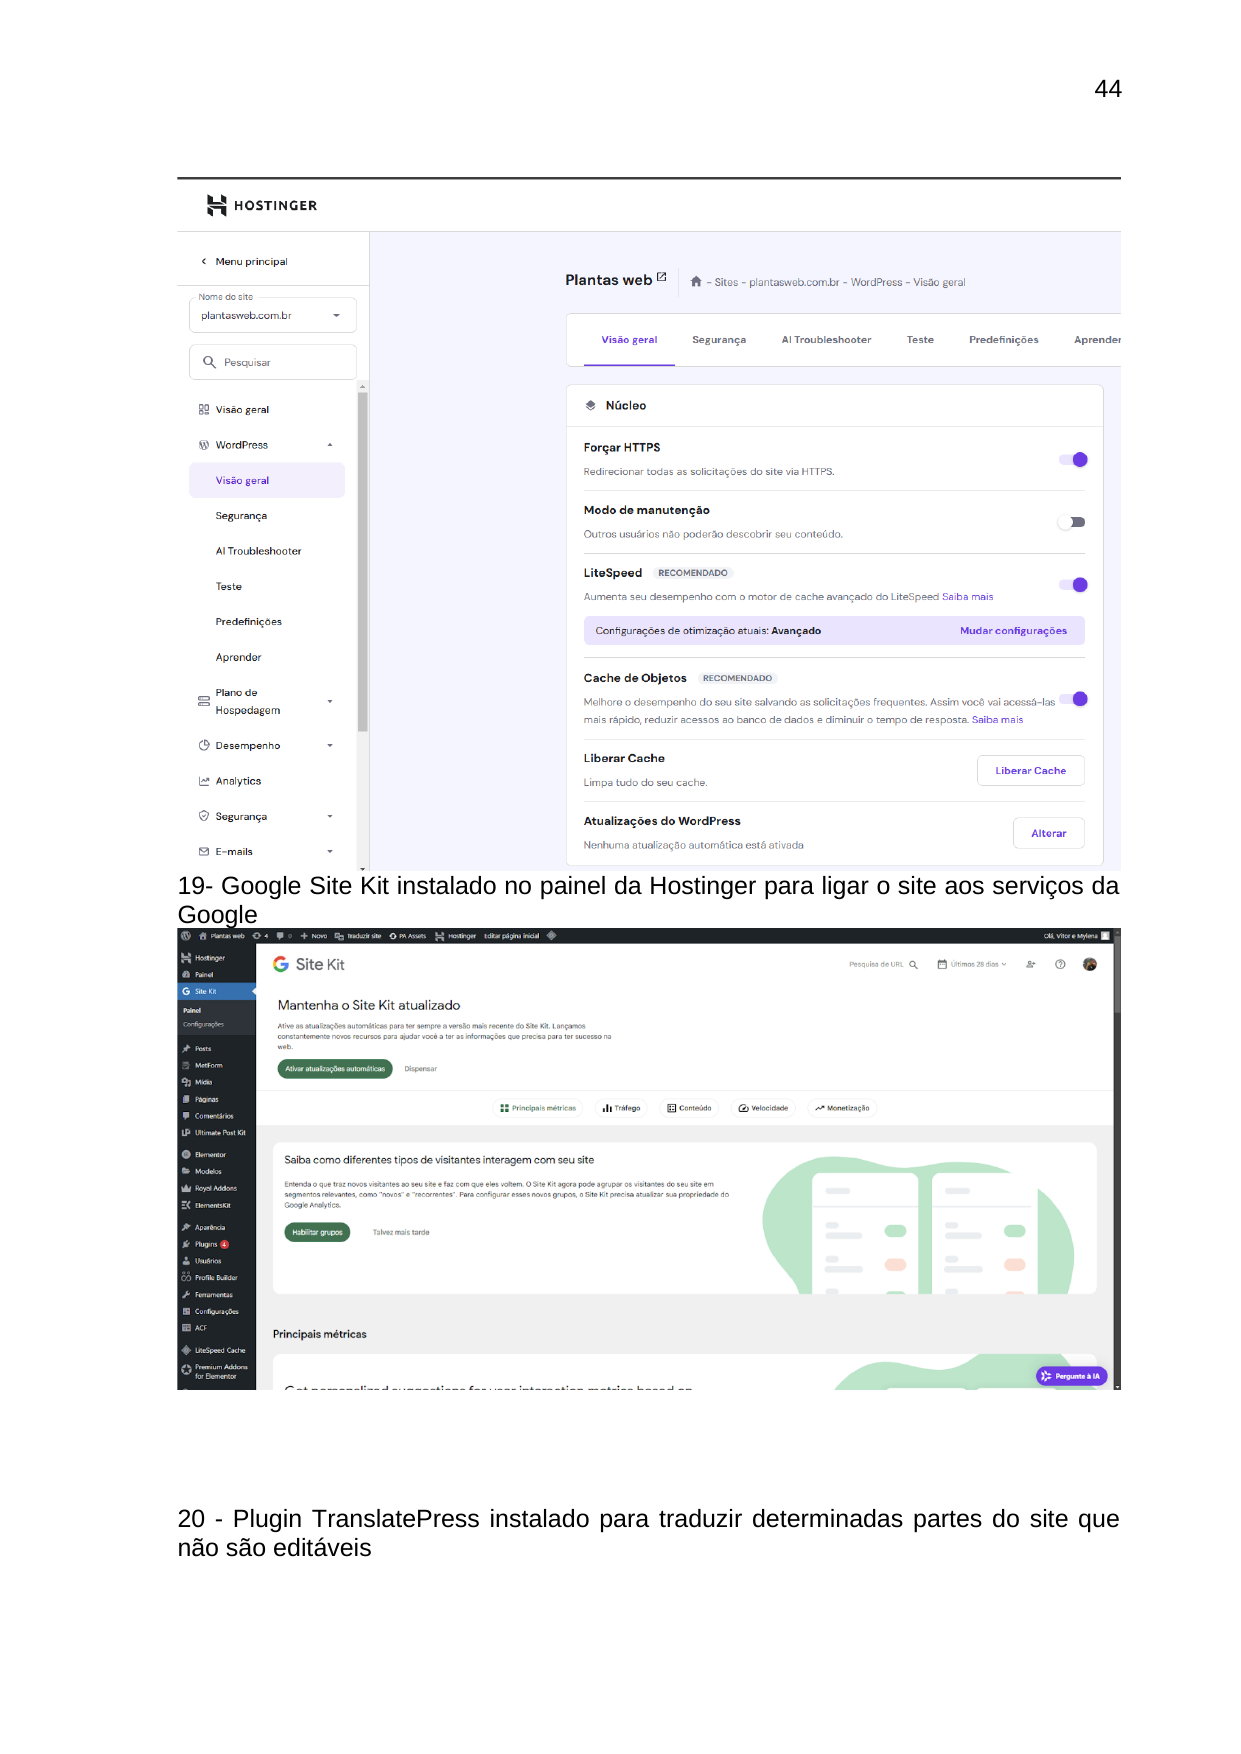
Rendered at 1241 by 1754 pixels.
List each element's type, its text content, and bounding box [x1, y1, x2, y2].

picture [177, 177, 1121, 871]
text 20 - Plugin TranslatePress instalado para traduzir determinadas partes do site que não são editáveis [177, 1504, 1122, 1562]
text 19- Google Site Kit instalado no painel da Hostinger para ligar o site aos serviços da Google [177, 871, 1122, 928]
picture [177, 928, 1121, 1390]
